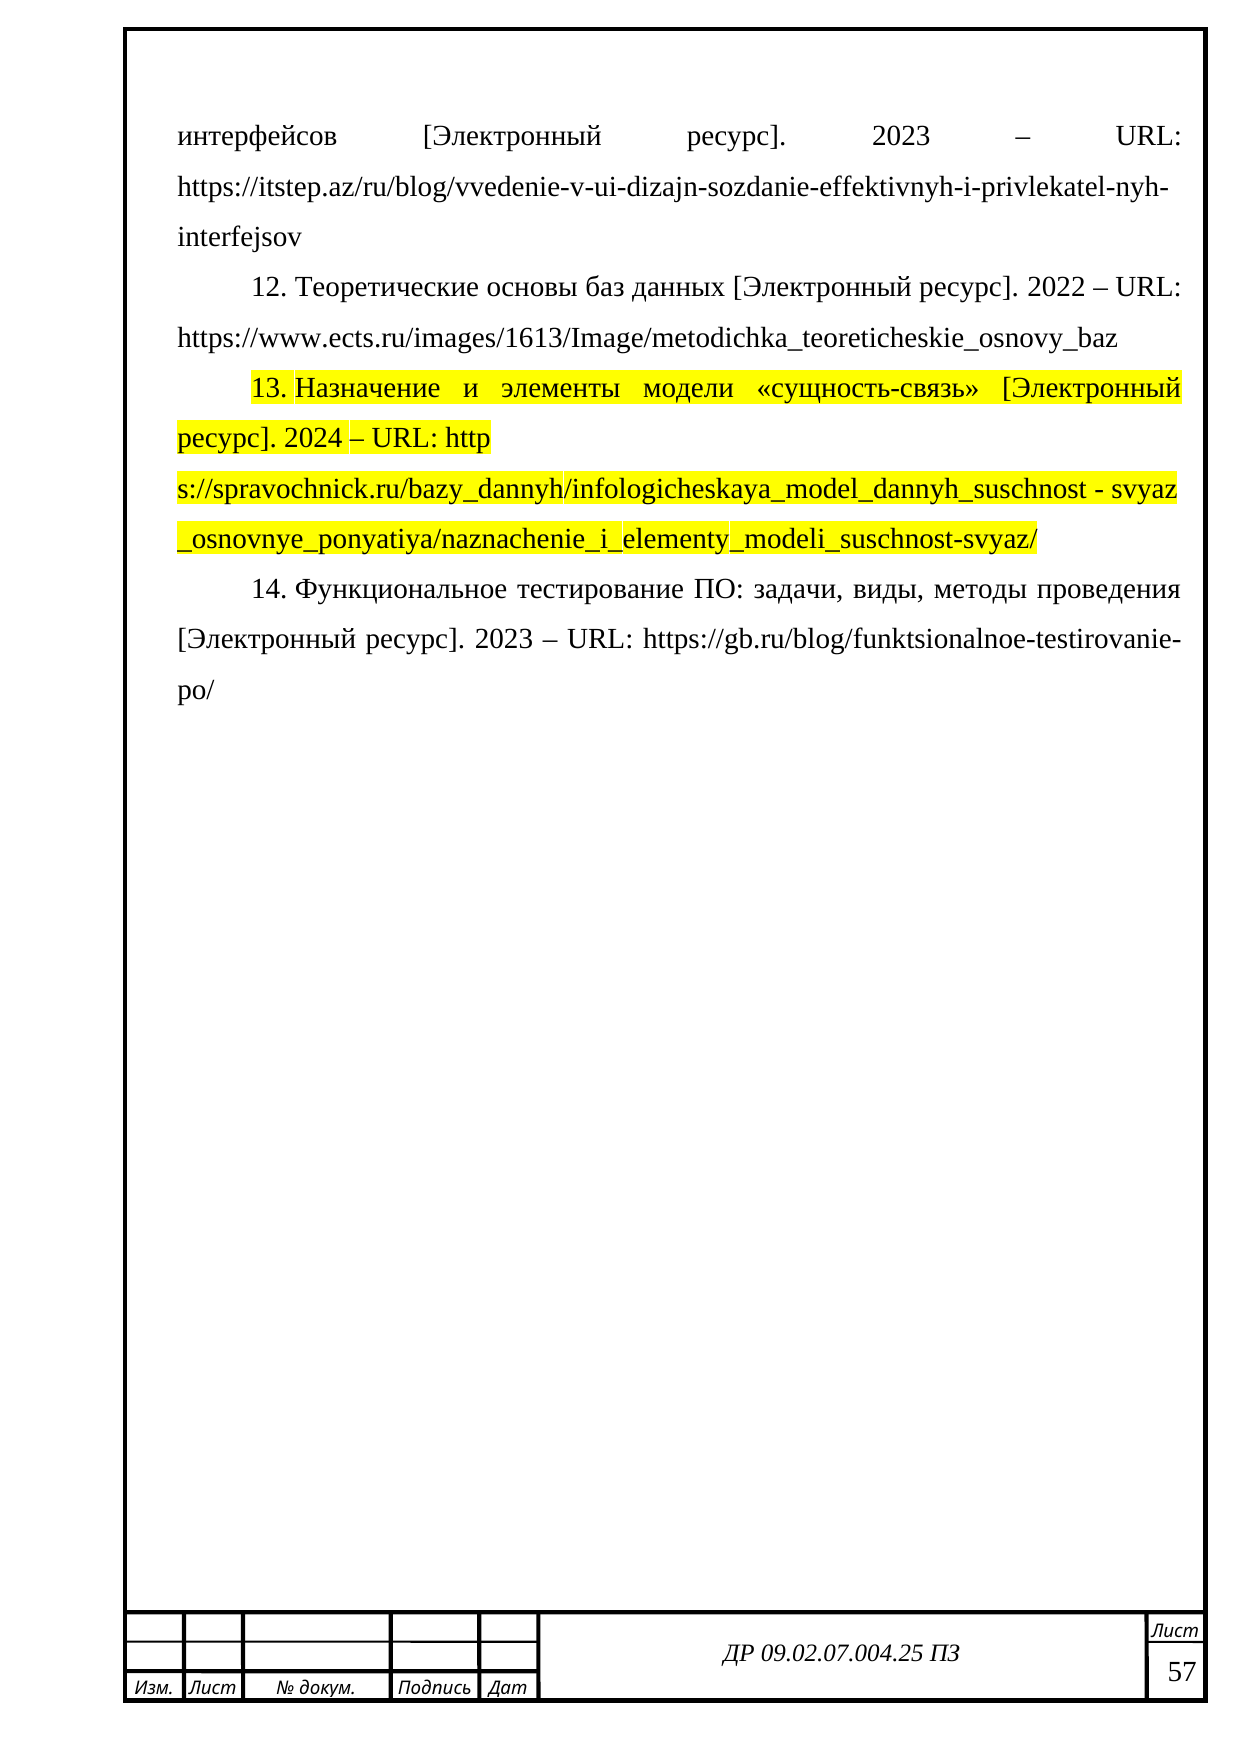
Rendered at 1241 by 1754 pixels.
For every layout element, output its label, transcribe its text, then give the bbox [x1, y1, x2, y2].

list Назначение и элементы модели «сущность-связь» [Электронный ресурс]. 2024 – URL: https://spravochnick.ru/bazy_dannyh/infologicheskaya_model_dannyh_suschnost - svyaz_osnovnye_ponyatiya/naznachenie_i_elementy_modeli_suschnost-svyaz/ [177, 370, 1182, 554]
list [177, 118, 1182, 253]
list Теоретические основы баз данных [Электронный ресурс]. 2022 – URL: https://www.ects.ru/images/1613/Image/metodichka_teoreticheskie_osnovy_baz [177, 269, 1182, 353]
list Функциональное тестирование ПО: задачи, виды, методы проведения [Электронный ресурс]. 2023 – URL: https://gb.ru/blog/funktsionalnoe-testirovanie-po/ [177, 571, 1182, 706]
